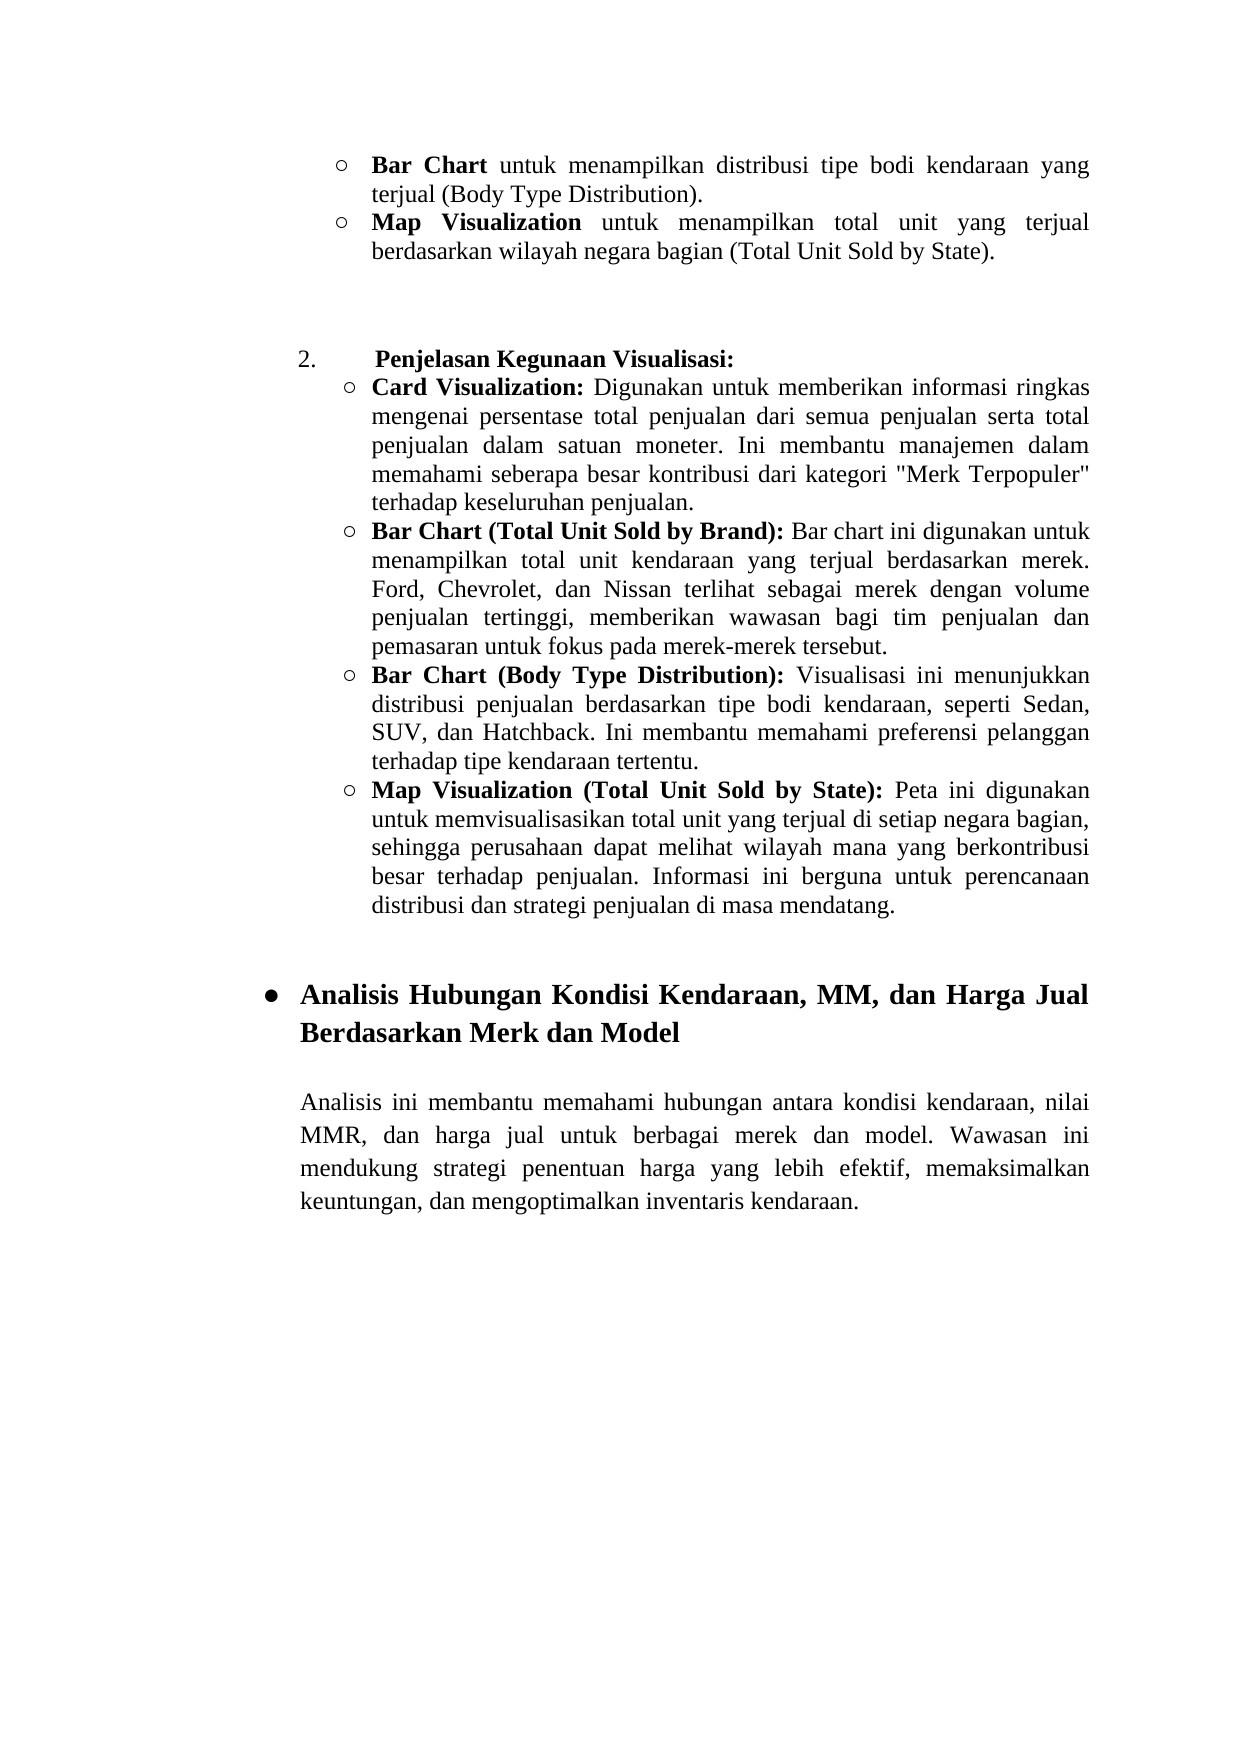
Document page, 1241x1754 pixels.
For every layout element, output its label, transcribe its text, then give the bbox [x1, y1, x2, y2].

list Bar Chart (Body Type Distribution): Visualisasi ini menunjukkan distribusi penjualan berdasarkan tipe bodi kendaraan, seperti Sedan, SUV, dan Hatchback. Ini membantu memahami preferensi pelanggan terhadap tipe kendaraan tertentu. [342, 660, 1090, 775]
list Bar Chart (Total Unit Sold by Brand): Bar chart ini digunakan untuk menampilkan total unit kendaraan yang terjual berdasarkan merek. Ford, Chevrolet, dan Nissan terlihat sebagai merek dengan volume penjualan tertinggi, memberikan wawasan bagi tim penjualan dan pemasaran untuk fokus pada merek-merek tersebut. [342, 516, 1090, 660]
list Card Visualization: Digunakan untuk memberikan informasi ringkas mengenai persentase total penjualan dari semua penjualan serta total penjualan dalam satuan moneter. Ini membantu manajemen dalam memahami seberapa besar kontribusi dari kategori "Merk Terpopuler" terhadap keseluruhan penjualan. [342, 372, 1090, 516]
list Penjelasan Kegunaan Visualisasi: [298, 344, 1090, 372]
list Analisis Hubungan Kondisi Kendaraan, MM, dan Harga Jual Berdasarkan Merk dan Model [262, 977, 1090, 1049]
list Map Visualization (Total Unit Sold by State): Peta ini digunakan untuk memvisualisasikan total unit yang terjual di setiap negara bagian, sehingga perusahaan dapat melihat wilayah mana yang berkontribusi besar terhadap penjualan. Informasi ini berguna untuk perencanaan distribusi dan strategi penjualan di masa mendatang. [342, 775, 1090, 919]
text Analisis ini membantu memahami hubungan antara kondisi kendaraan, nilai MMR, dan harga jual untuk berbagai merek dan model. Wawasan ini mendukung strategi penentuan harga yang lebih efektif, memaksimalkan keuntungan, dan mengoptimalkan inventaris kendaraan. [300, 1087, 1090, 1215]
list Map Visualization untuk menampilkan total unit yang terjual berdasarkan wilayah negara bagian (Total Unit Sold by State). [334, 207, 1090, 265]
list Bar Chart untuk menampilkan distribusi tipe bodi kendaraan yang terjual (Body Type Distribution). [334, 150, 1090, 207]
